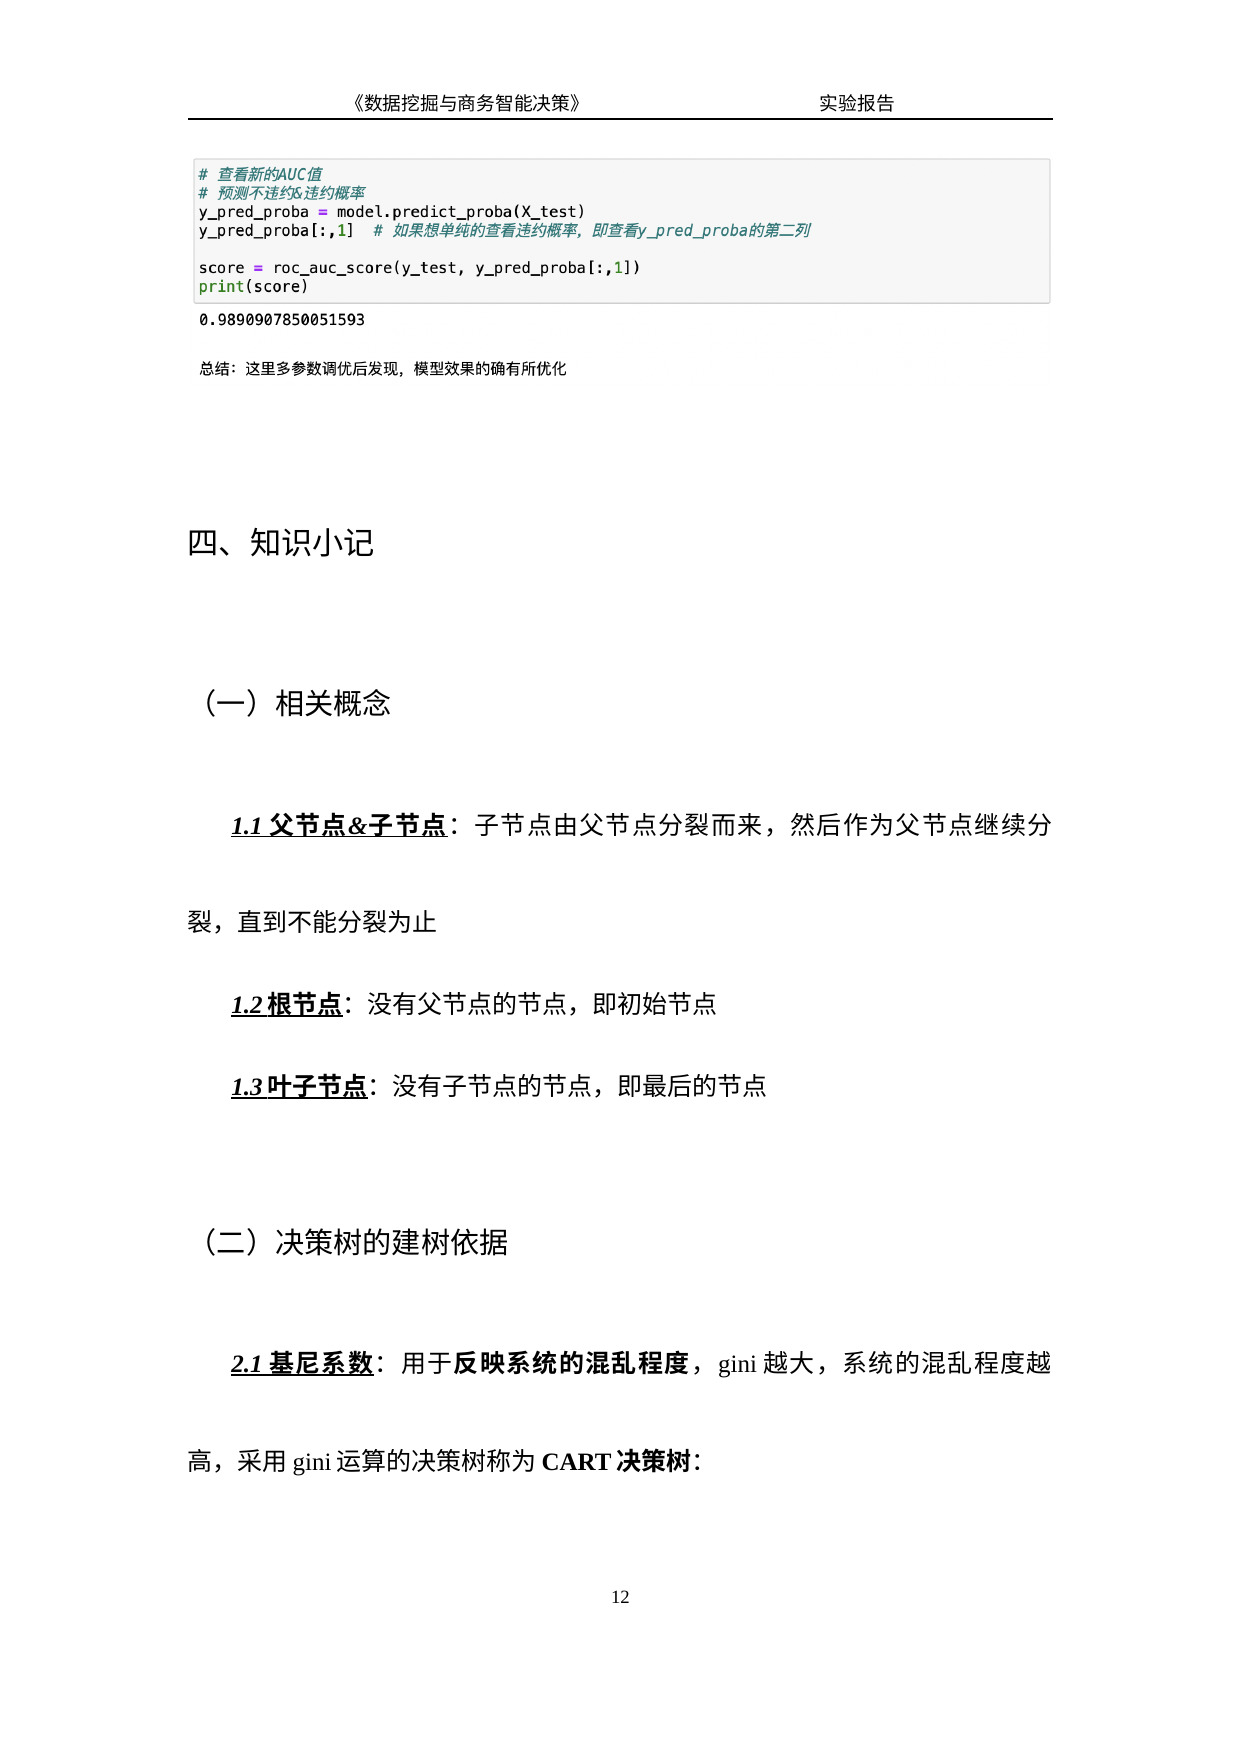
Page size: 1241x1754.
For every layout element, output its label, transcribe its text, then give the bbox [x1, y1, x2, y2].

list 2.1基尼系数：用于反映系统的混乱程度，gini越大，系统的混乱程度越高，采用gini运算的决策树称为CART决策树： [187, 1331, 1053, 1493]
subtitle （一）相关概念 [187, 669, 1053, 734]
subtitle 知识小记 [187, 510, 1053, 575]
text 1.2根节点：没有父节点的节点，即初始节点 [187, 972, 1053, 1037]
text 1.3叶子节点：没有子节点的节点，即最后的节点 [187, 1053, 1053, 1118]
picture [187, 153, 1053, 387]
subtitle 决策树的建树依据 [187, 1209, 1053, 1274]
text 1.1父节点&子节点：子节点由父节点分裂而来，然后作为父节点继续分裂，直到不能分裂为止 [187, 792, 1053, 954]
